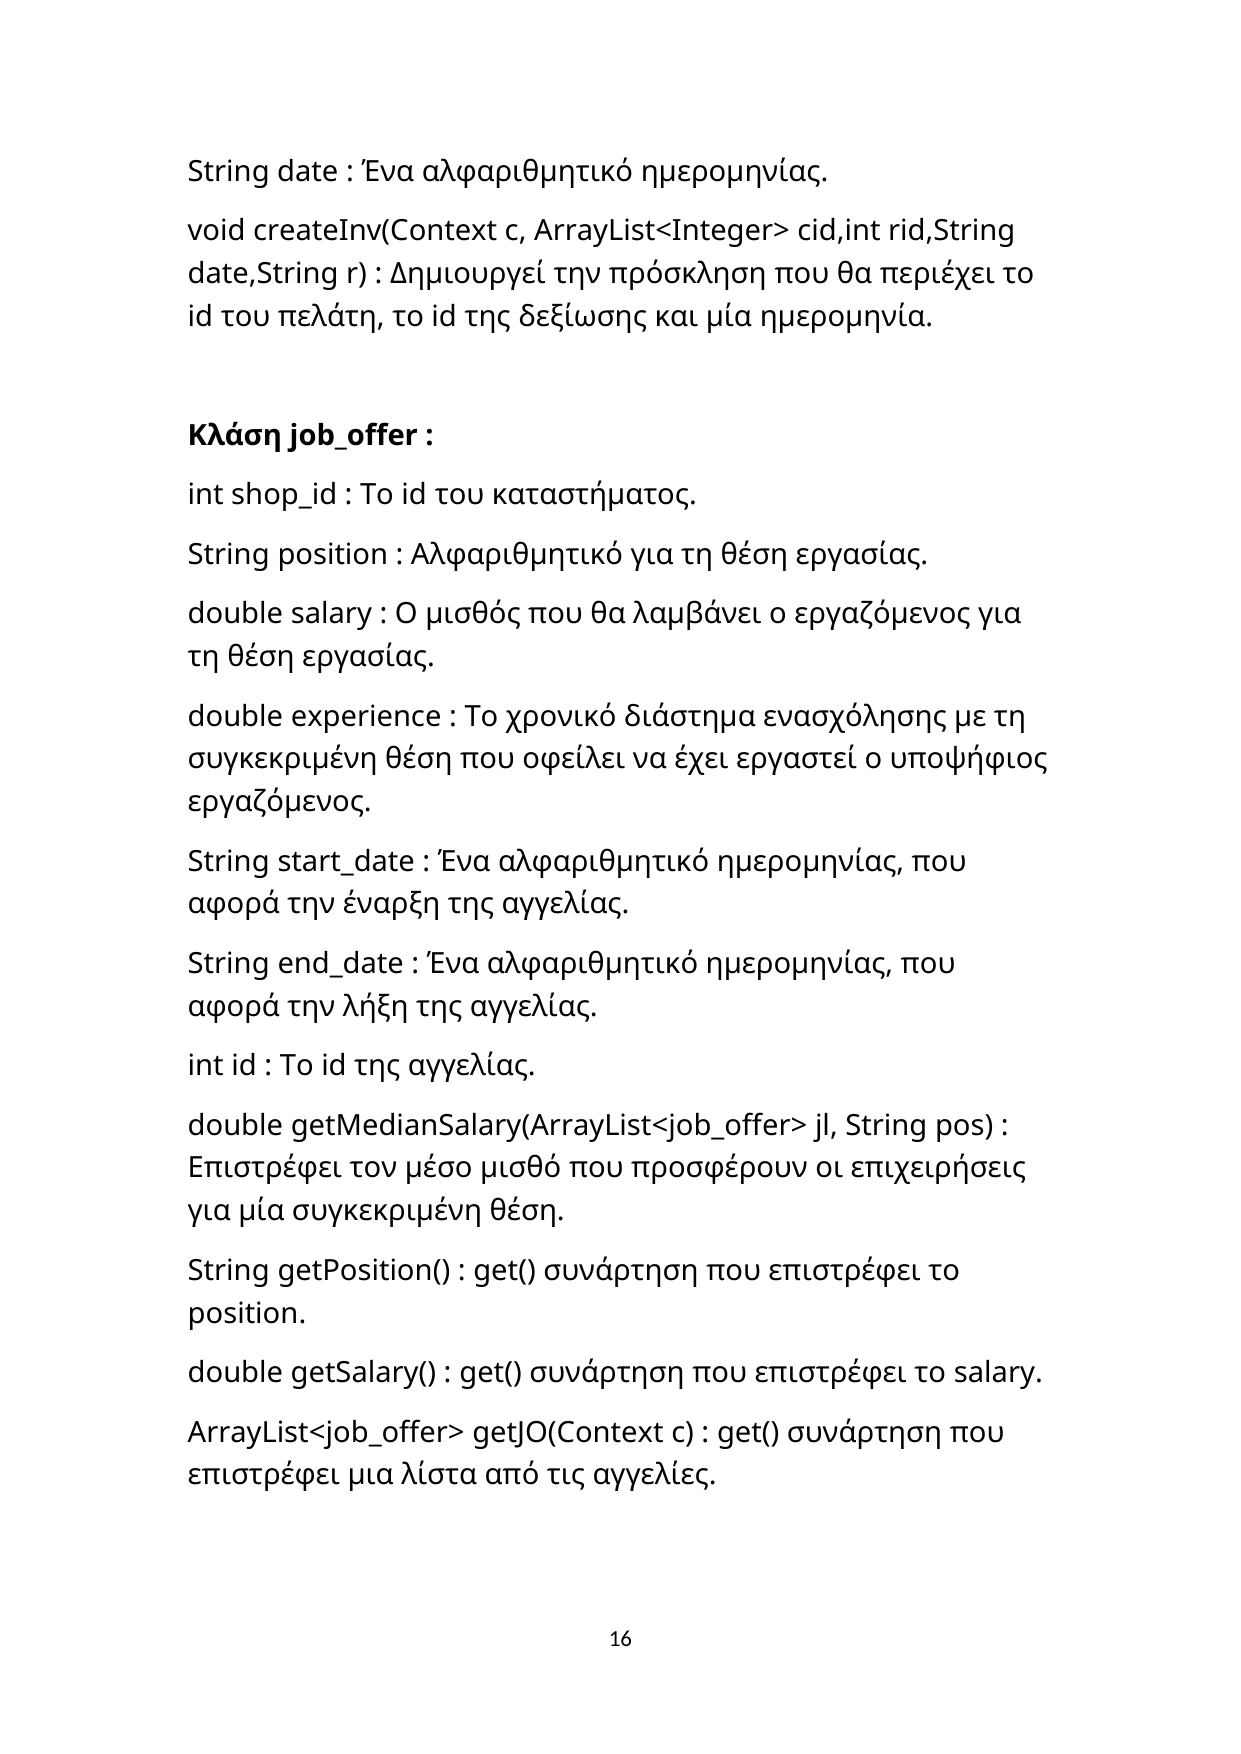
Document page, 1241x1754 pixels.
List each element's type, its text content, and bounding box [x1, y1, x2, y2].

text String date : Ένα αλφαριθμητικό ημερομηνίας. [187, 150, 1053, 190]
text String getPosition() : get() συνάρτηση που επιστρέφει το position. [187, 1249, 1053, 1332]
text double getSalary() : get() συνάρτηση που επιστρέφει το salary. [187, 1351, 1053, 1391]
text String start_date : Ένα αλφαριθμητικό ημερομηνίας, που αφορά την έναρξη της αγγελίας. [187, 840, 1053, 922]
text ArrayList<job_offer> getJO(Context c) : get() συνάρτηση που επιστρέφει μια λίστα από τις αγγελίες. [187, 1411, 1053, 1493]
text double getMedianSalary(ArrayList<job_offer> jl, String pos) : Επιστρέφει τον μέσο μισθό που προσφέρουν οι επιχειρήσεις για μία συγκεκριμένη θέση. [187, 1104, 1053, 1229]
text String position : Αλφαριθμητικό για τη θέση εργασίας. [187, 533, 1053, 573]
text Κλάση job_offer : [187, 414, 1053, 454]
text void createInv(Context c, ArrayList<Integer> cid,int rid,String date,String r) : Δημιουργεί την πρόσκληση που θα περιέχει το id του πελάτη, το id της δεξίωσης και μία ημερομηνία. [187, 209, 1053, 335]
text String end_date : Ένα αλφαριθμητικό ημερομηνίας, που αφορά την λήξη της αγγελίας. [187, 942, 1053, 1025]
text int id : To id της αγγελίας. [187, 1044, 1053, 1084]
text double experience : Το χρονικό διάστημα ενασχόλησης με τη συγκεκριμένη θέση που οφείλει να έχει εργαστεί ο υποψήφιος εργαζόμενος. [187, 695, 1053, 820]
text double salary : Ο μισθός που θα λαμβάνει ο εργαζόμενος για τη θέση εργασίας. [187, 592, 1053, 675]
text int shop_id : To id του καταστήματος. [187, 473, 1053, 513]
